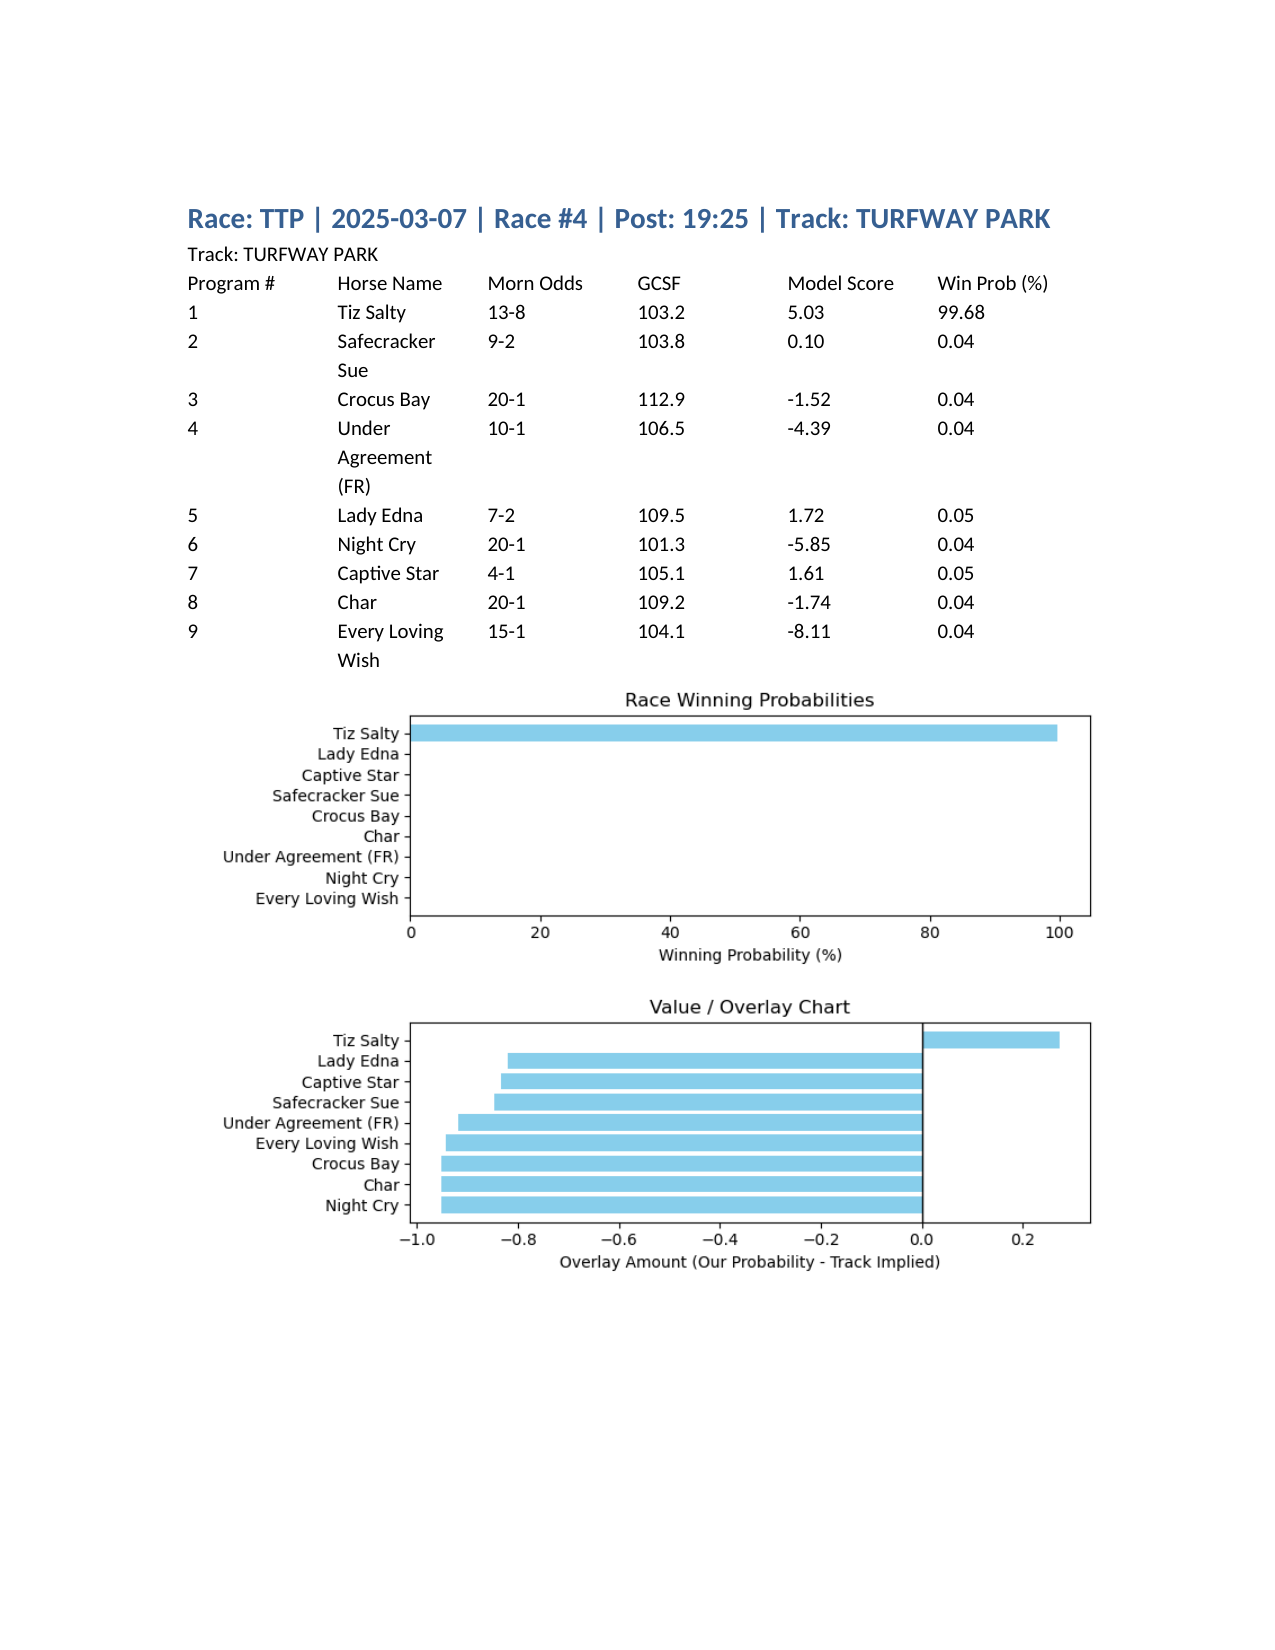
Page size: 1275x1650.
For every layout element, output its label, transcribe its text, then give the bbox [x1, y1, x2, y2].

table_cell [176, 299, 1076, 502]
text Track: TURFWAY PARK [187, 241, 1087, 266]
picture [206, 676, 1107, 981]
subtitle Race: TTP | 2025-03-07 | Race #4 | Post: 19:25 | Track: TURFWAY PARK [187, 200, 1087, 236]
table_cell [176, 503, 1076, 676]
picture [206, 983, 1107, 1288]
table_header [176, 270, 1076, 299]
